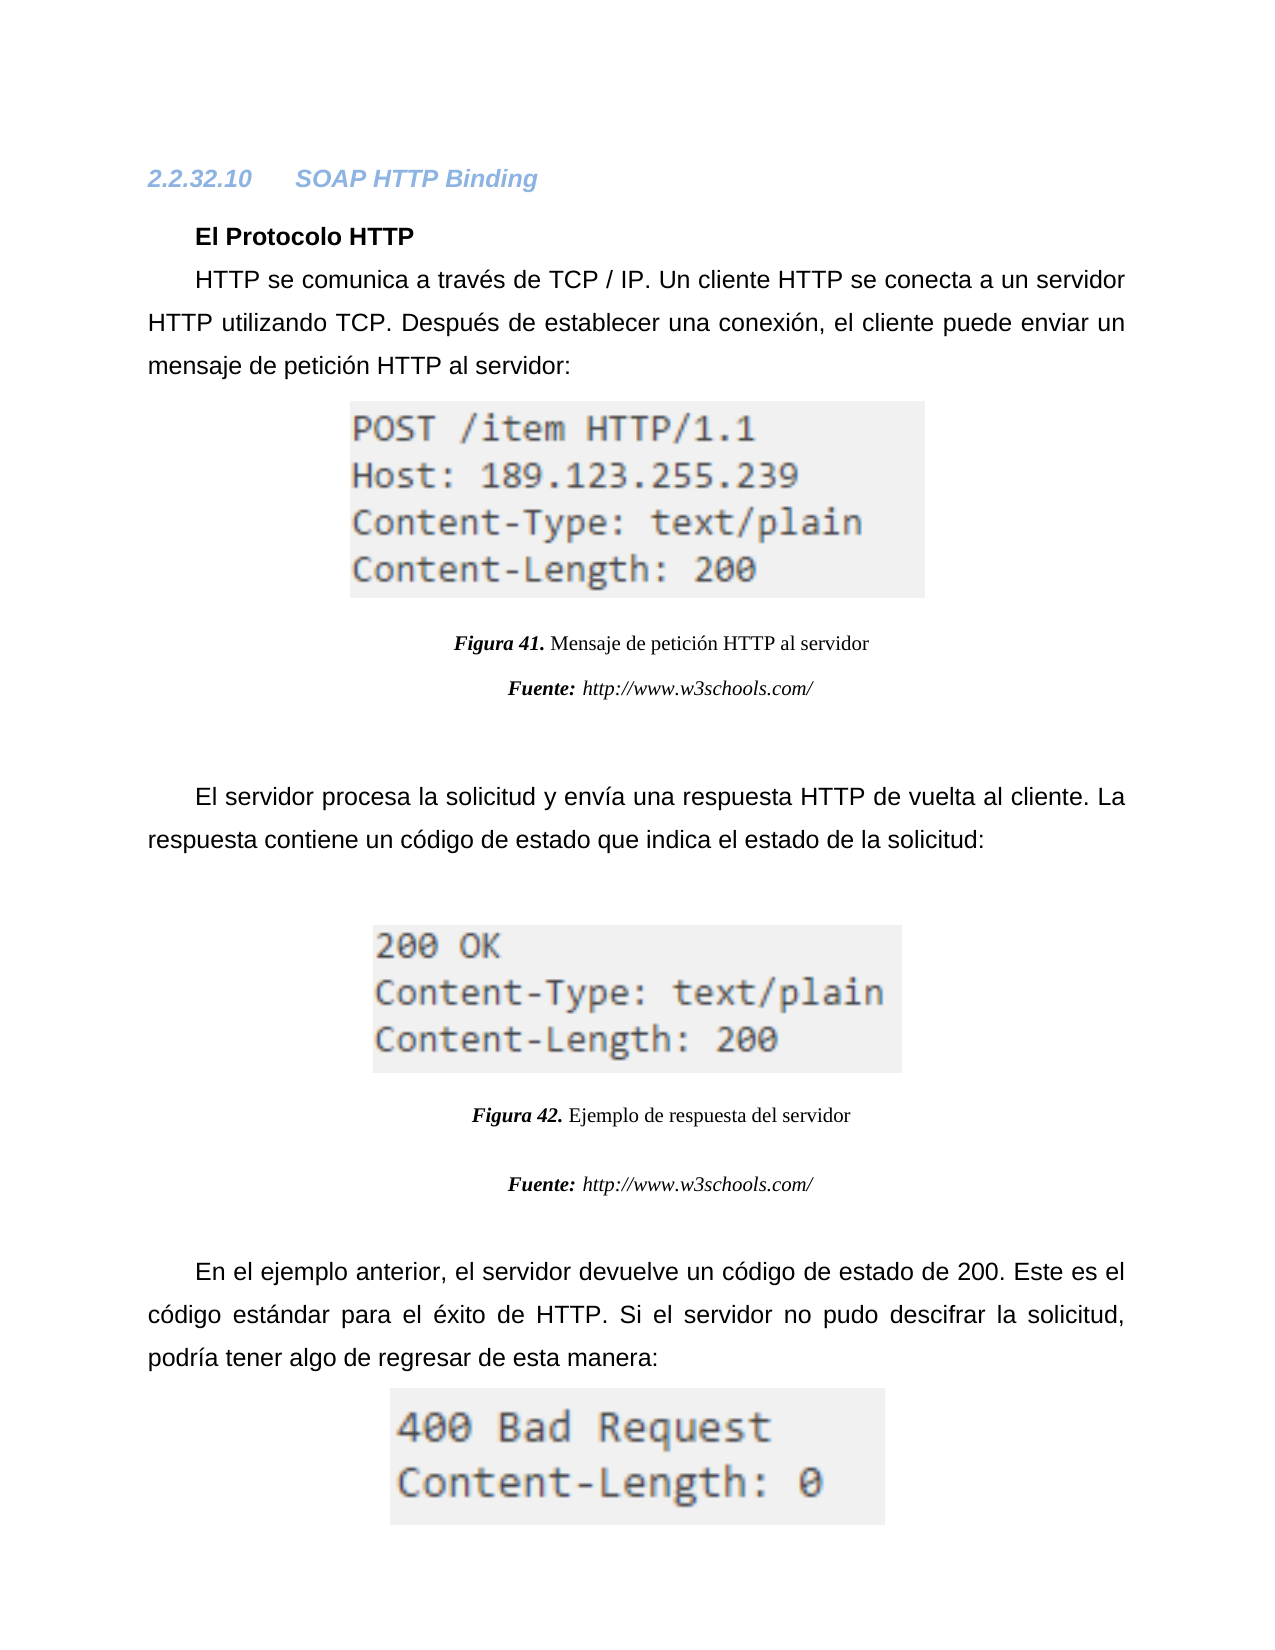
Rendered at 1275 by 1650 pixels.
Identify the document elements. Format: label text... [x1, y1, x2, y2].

picture [350, 401, 925, 598]
picture [390, 1388, 886, 1525]
text HTTP se comunica a través de TCP / IP. Un cliente HTTP se conecta a un servidor HTTP utilizando TCP. Después de establecer una conexión, el cliente puede enviar un mensaje de petición HTTP al servidor: [148, 265, 1127, 380]
picture [372, 925, 903, 1073]
subtitle SOAP HTTP Binding [148, 164, 1127, 193]
text El Protocolo HTTP [148, 222, 1127, 251]
text El servidor procesa la solicitud y envía una respuesta HTTP de vuelta al cliente. La respuesta contiene un código de estado que indica el estado de la solicitud: [148, 782, 1127, 854]
text En el ejemplo anterior, el servidor devuelve un código de estado de 200. Este es el código estándar para el éxito de HTTP. Si el servidor no pudo descifrar la solicitud, podría tener algo de regresar de esta manera: [148, 1257, 1127, 1372]
